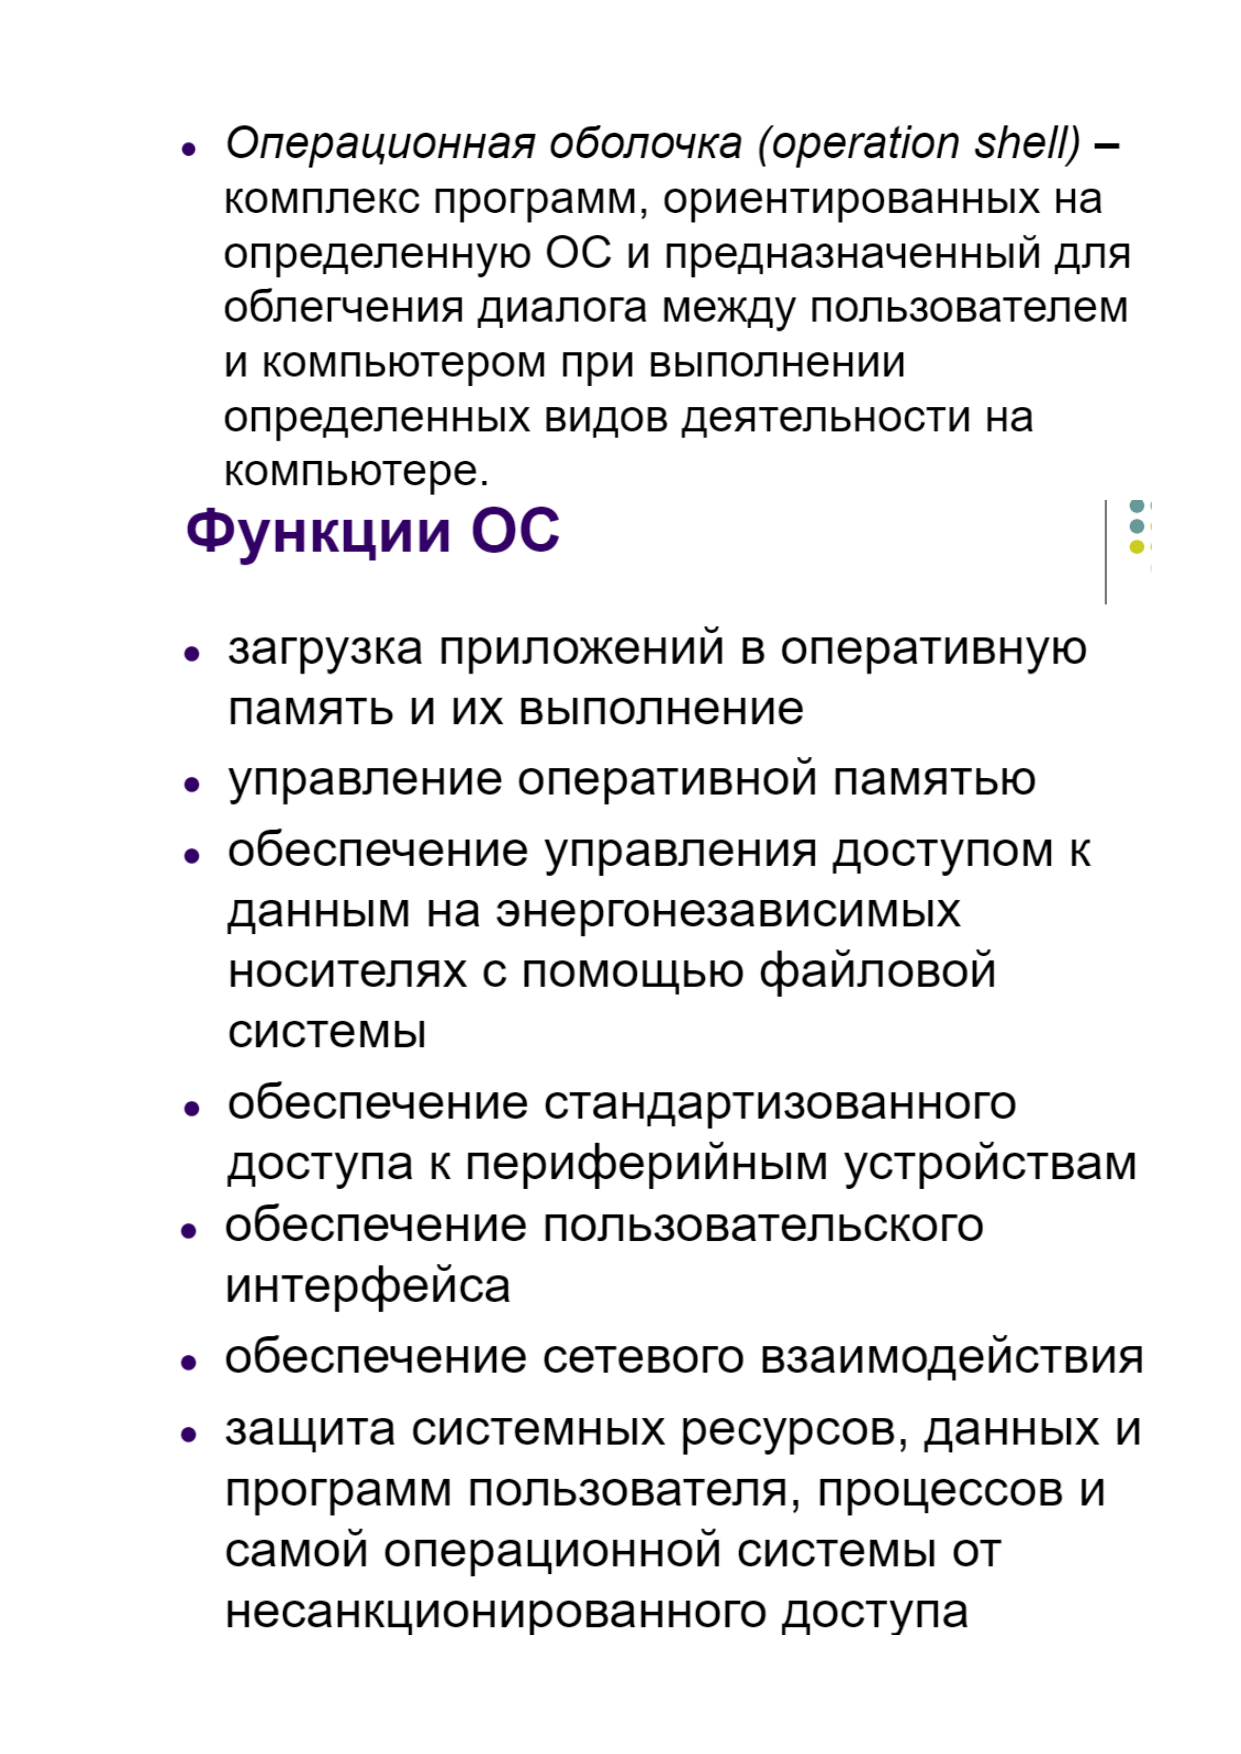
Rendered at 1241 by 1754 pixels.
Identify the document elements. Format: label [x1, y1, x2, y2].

picture [177, 118, 1152, 1635]
